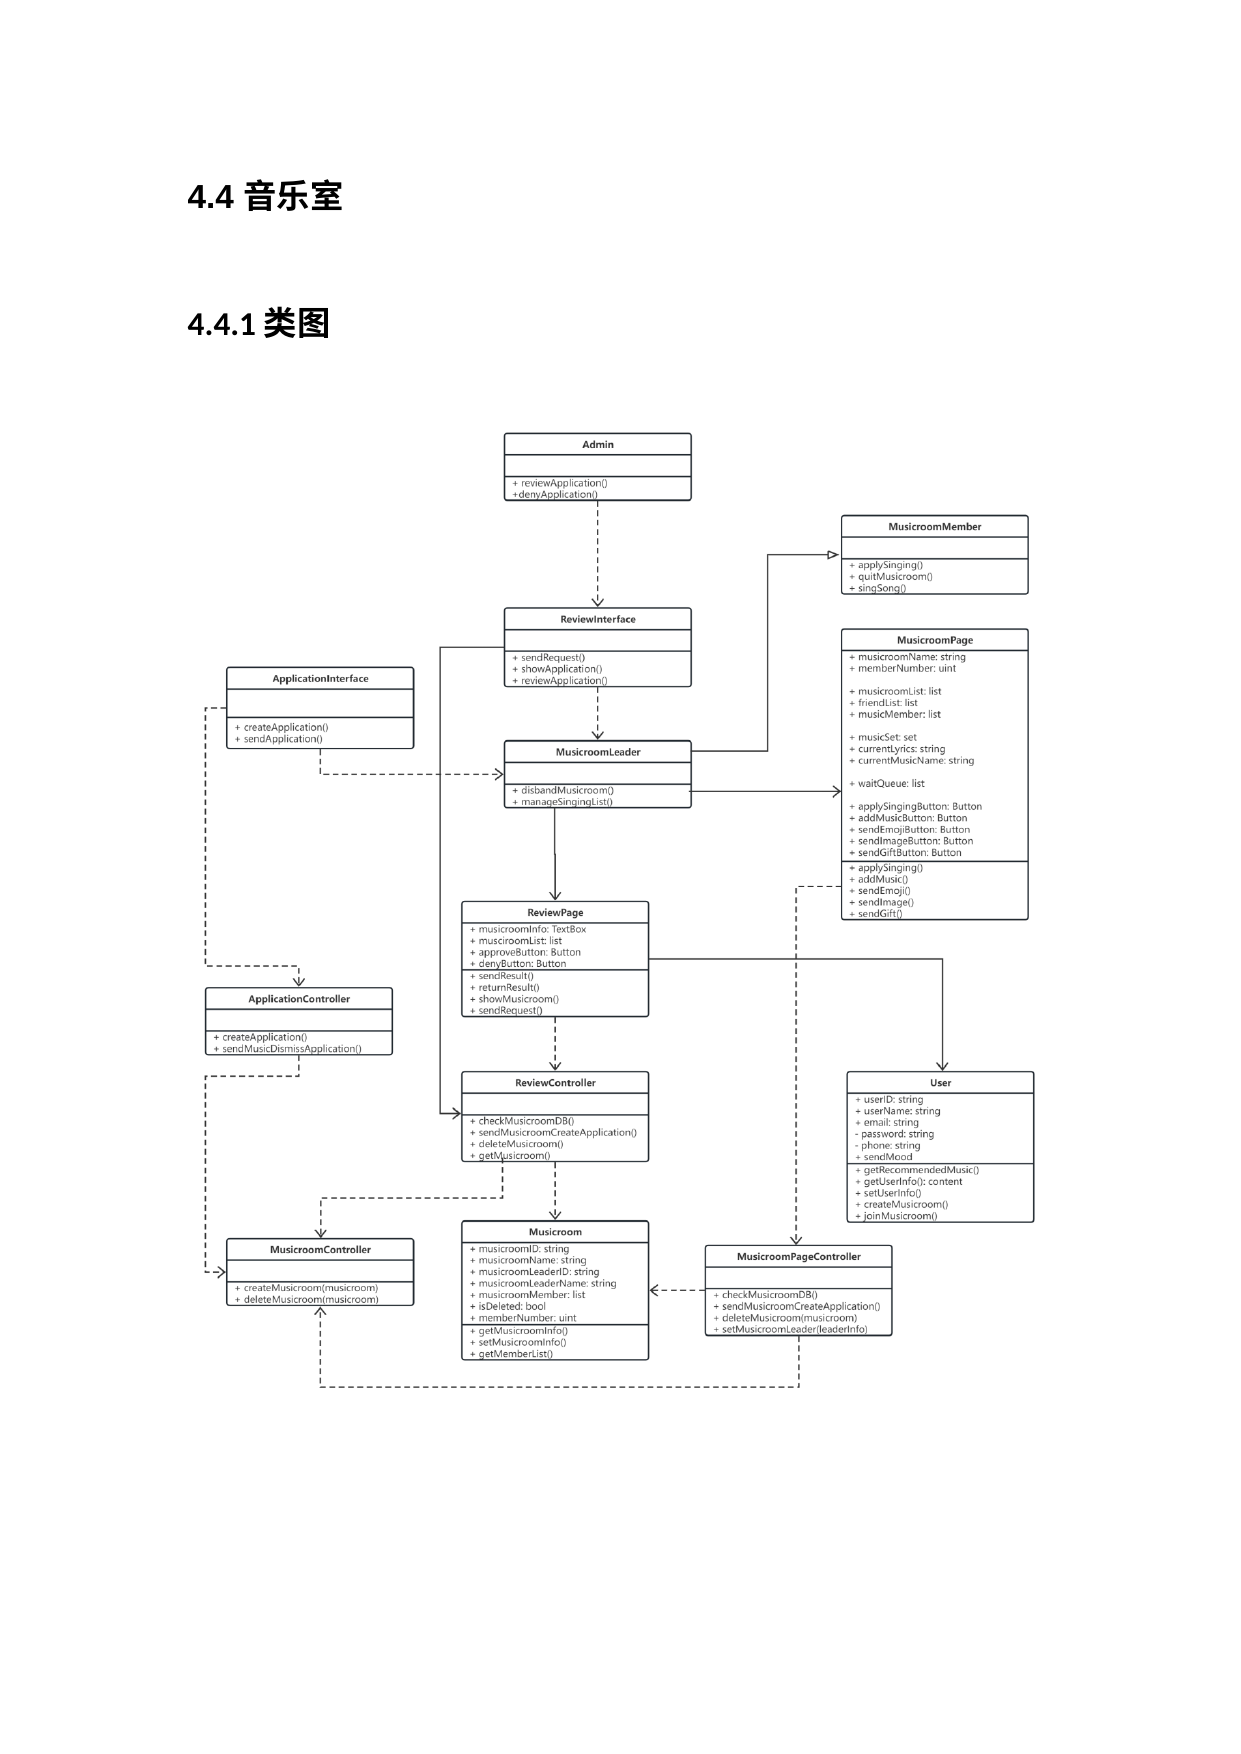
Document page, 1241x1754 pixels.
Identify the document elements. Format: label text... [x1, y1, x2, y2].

subtitle 4.4.1 类图 [187, 289, 1053, 354]
picture [187, 415, 1052, 1405]
subtitle 4.4 音乐室 [187, 162, 1053, 227]
